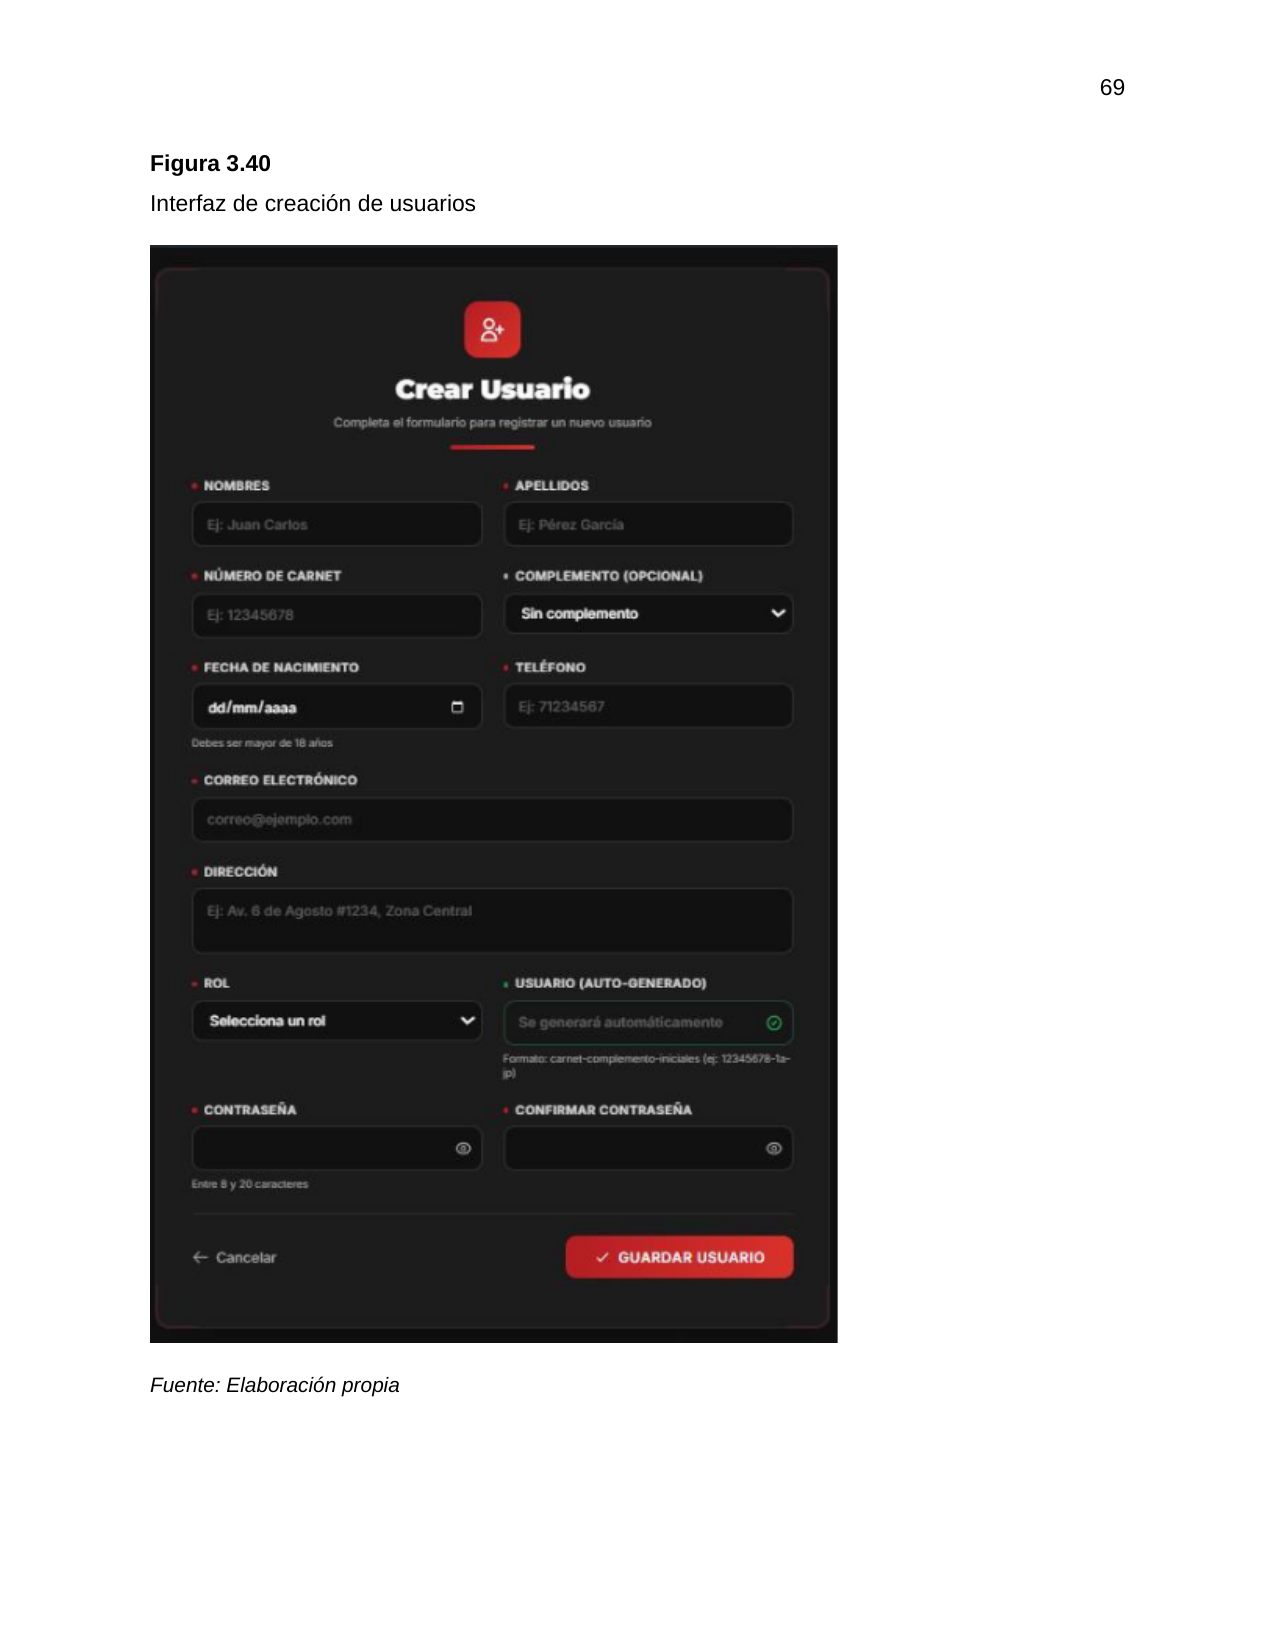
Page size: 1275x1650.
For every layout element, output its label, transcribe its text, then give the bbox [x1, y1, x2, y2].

picture [150, 245, 838, 1343]
text Fuente: Elaboración propia [150, 1372, 1125, 1396]
text Figura 3.40 [150, 150, 1125, 176]
text Interfaz de creación de usuarios [150, 189, 1125, 216]
